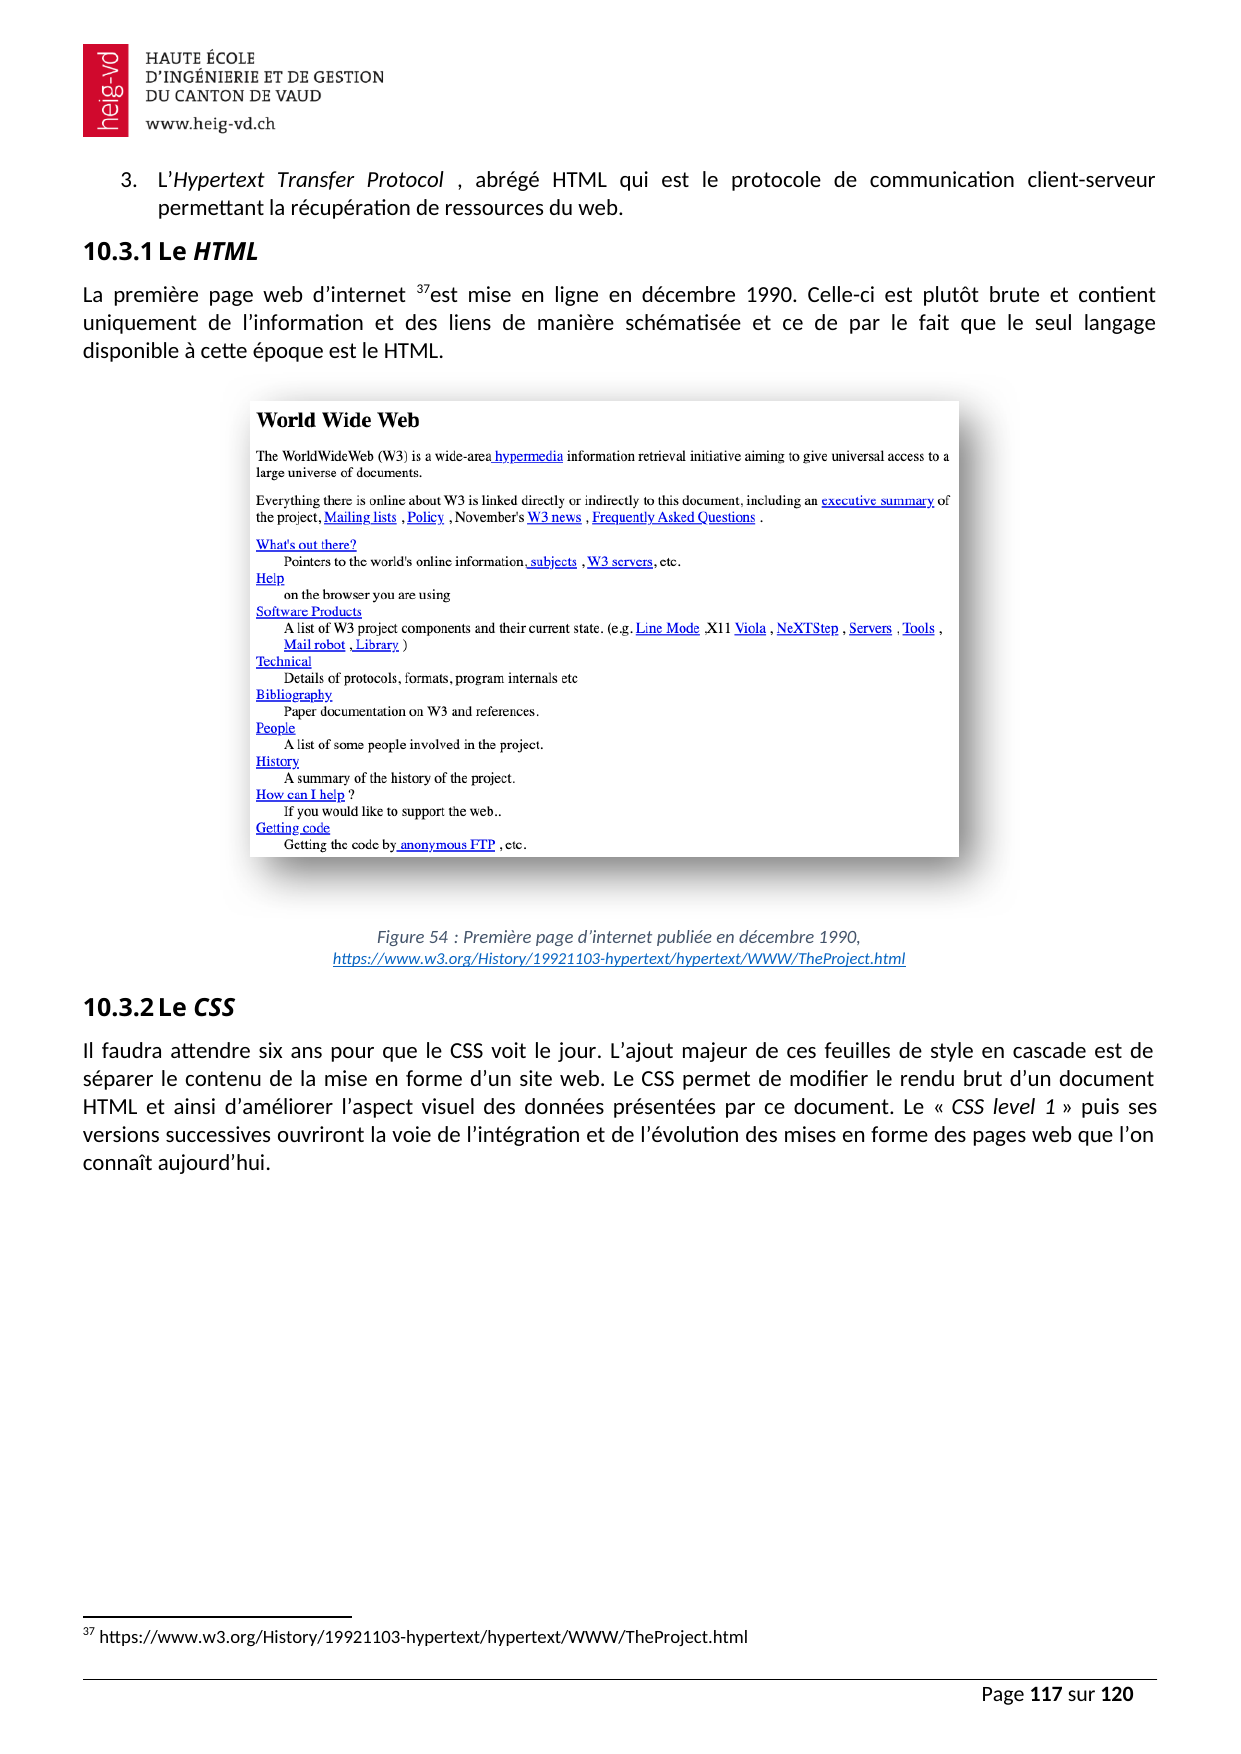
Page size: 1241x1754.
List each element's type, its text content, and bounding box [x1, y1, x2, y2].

subtitle Le HTML [83, 234, 1157, 268]
text Il faudra attendre six ans pour que le CSS voit le jour. L’ajout majeur de ces feuilles de style en cascade est de séparer le contenu de la mise en forme d’un site web. Le CSS permet de modifier le rendu brut d’un document HTML et ainsi d’améliorer l’aspect visuel des données présentées par ce document. Le « CSS level 1 » puis ses versions successives ouvriront la voie de l’intégration et de l’évolution des mises en forme des pages web que l’on connaît aujourd’hui. [83, 1036, 1157, 1176]
text La première page web d’internet est mise en ligne en décembre 1990. Celle-ci est plutôt brute et contient uniquement de l’information et des liens de manière schématisée et ce de par le fait que le seul langage disponible à cette époque est le HTML. [83, 281, 1157, 364]
picture [250, 401, 959, 857]
text Figure 54 : Première page d’internet publiée en décembre 1990, https://www.w3.org/History/19921103-hypertext/hypertext/WWW/TheProject.html [83, 925, 1157, 968]
picture [83, 44, 384, 137]
list L’Hypertext Transfer Protocol , abrégé HTML qui est le protocole de communication client-serveur permettant la récupération de ressources du web. [120, 165, 1157, 221]
subtitle Le CSS [83, 989, 1157, 1023]
